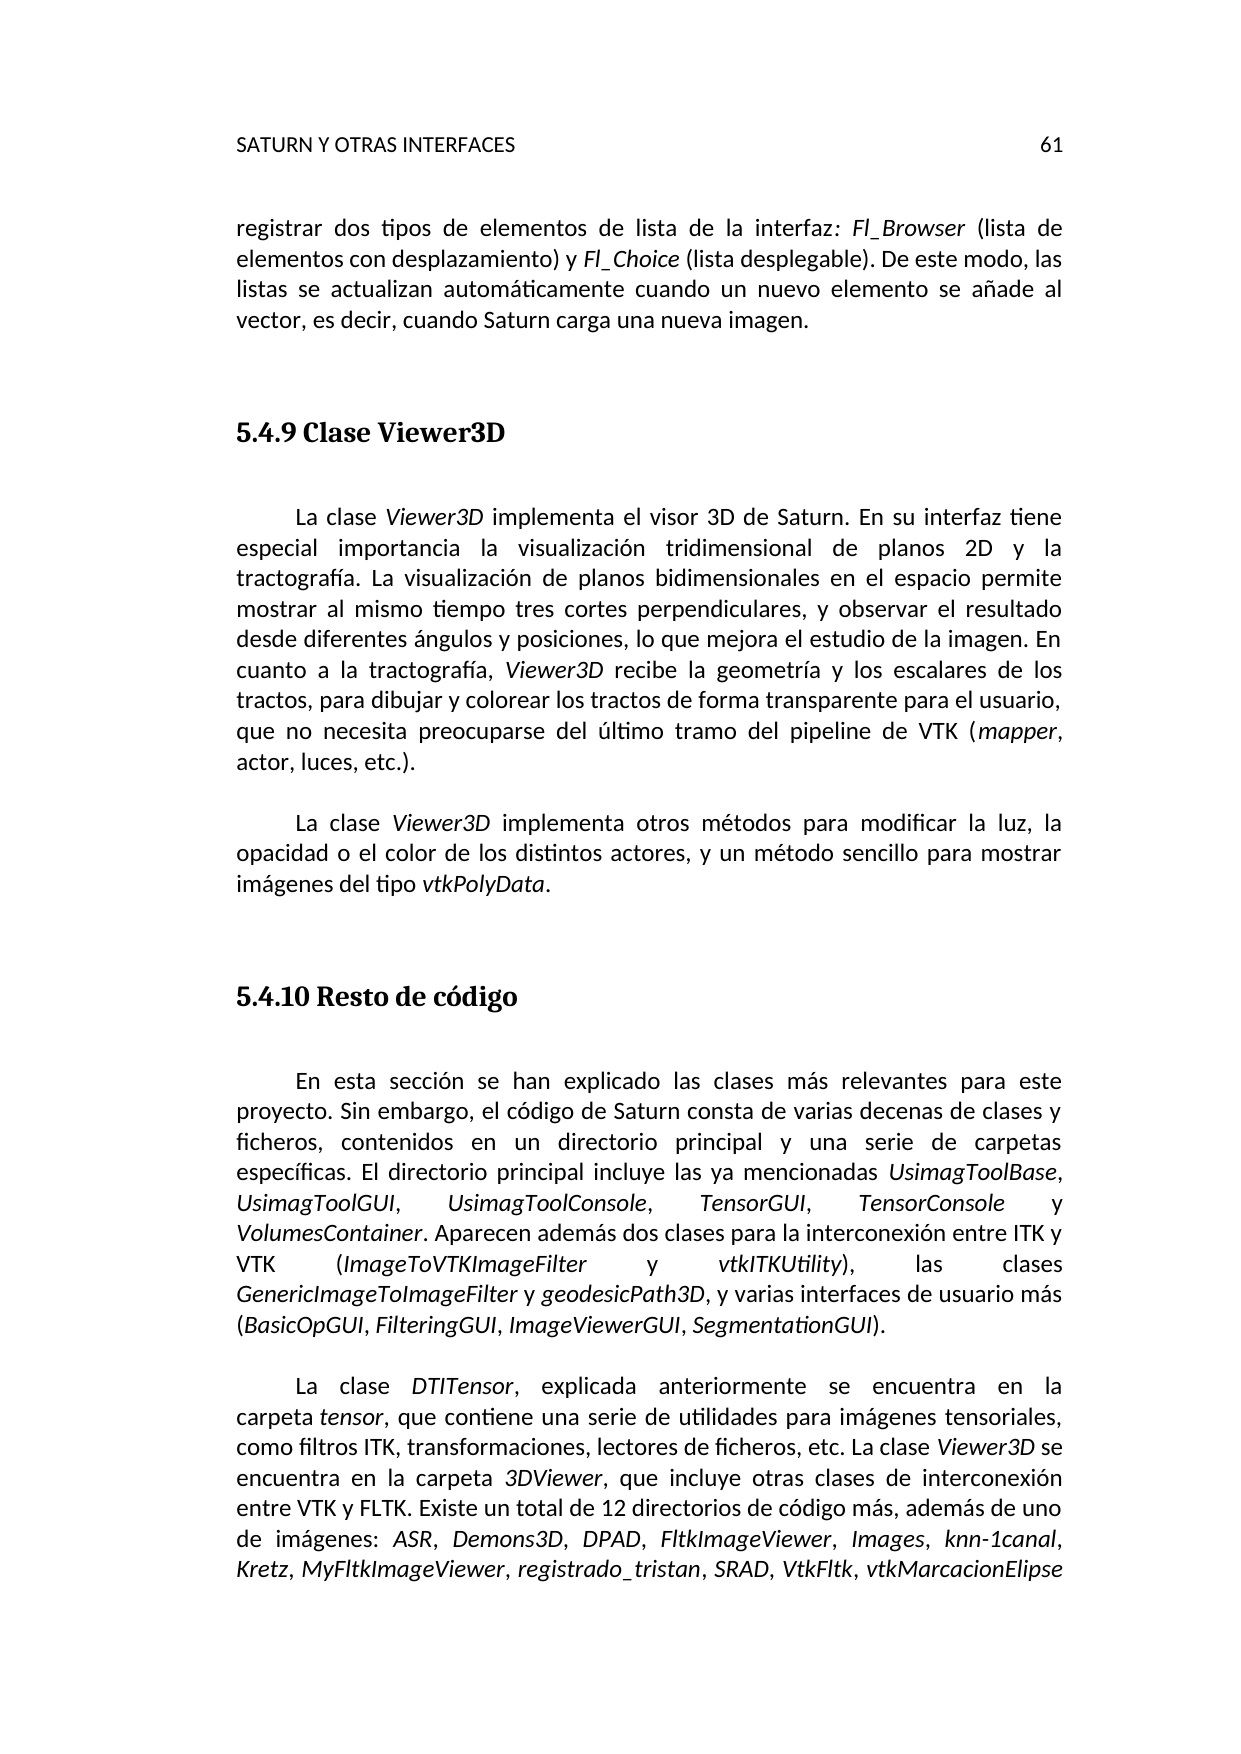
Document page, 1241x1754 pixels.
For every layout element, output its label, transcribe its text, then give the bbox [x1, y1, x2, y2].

text La clase Viewer3D implementa el visor 3D de Saturn. En su interfaz tiene especial importancia la visualización tridimensional de planos 2D y la tractografía. La visualización de planos bidimensionales en el espacio permite mostrar al mismo tiempo tres cortes perpendiculares, y observar el resultado desde diferentes ángulos y posiciones, lo que mejora el estudio de la imagen. En cuanto a la tractografía, Viewer3D recibe la geometría y los escalares de los tractos, para dibujar y colorear los tractos de forma transparente para el usuario, que no necesita preocuparse del último tramo del pipeline de VTK (mapper, actor, luces, etc.). [236, 501, 1063, 776]
subtitle Clase Viewer3D [236, 417, 1063, 450]
subtitle Resto de código [236, 980, 1063, 1014]
text En esta sección se han explicado las clases más relevantes para este proyecto. Sin embargo, el código de Saturn consta de varias decenas de clases y ficheros, contenidos en un directorio principal y una serie de carpetas específicas. El directorio principal incluye las ya mencionadas UsimagToolBase, UsimagToolGUI, UsimagToolConsole, TensorGUI, TensorConsole y VolumesContainer. Aparecen además dos clases para la interconexión entre ITK y VTK (ImageToVTKImageFilter y vtkITKUtility), las clases GenericImageToImageFilter y geodesicPath3D, y varias interfaces de usuario más (BasicOpGUI, FilteringGUI, ImageViewerGUI, SegmentationGUI). [236, 1065, 1063, 1340]
text La clase Viewer3D implementa otros métodos para modificar la luz, la opacidad o el color de los distintos actores, y un método sencillo para mostrar imágenes del tipo vtkPolyData. [236, 807, 1063, 898]
